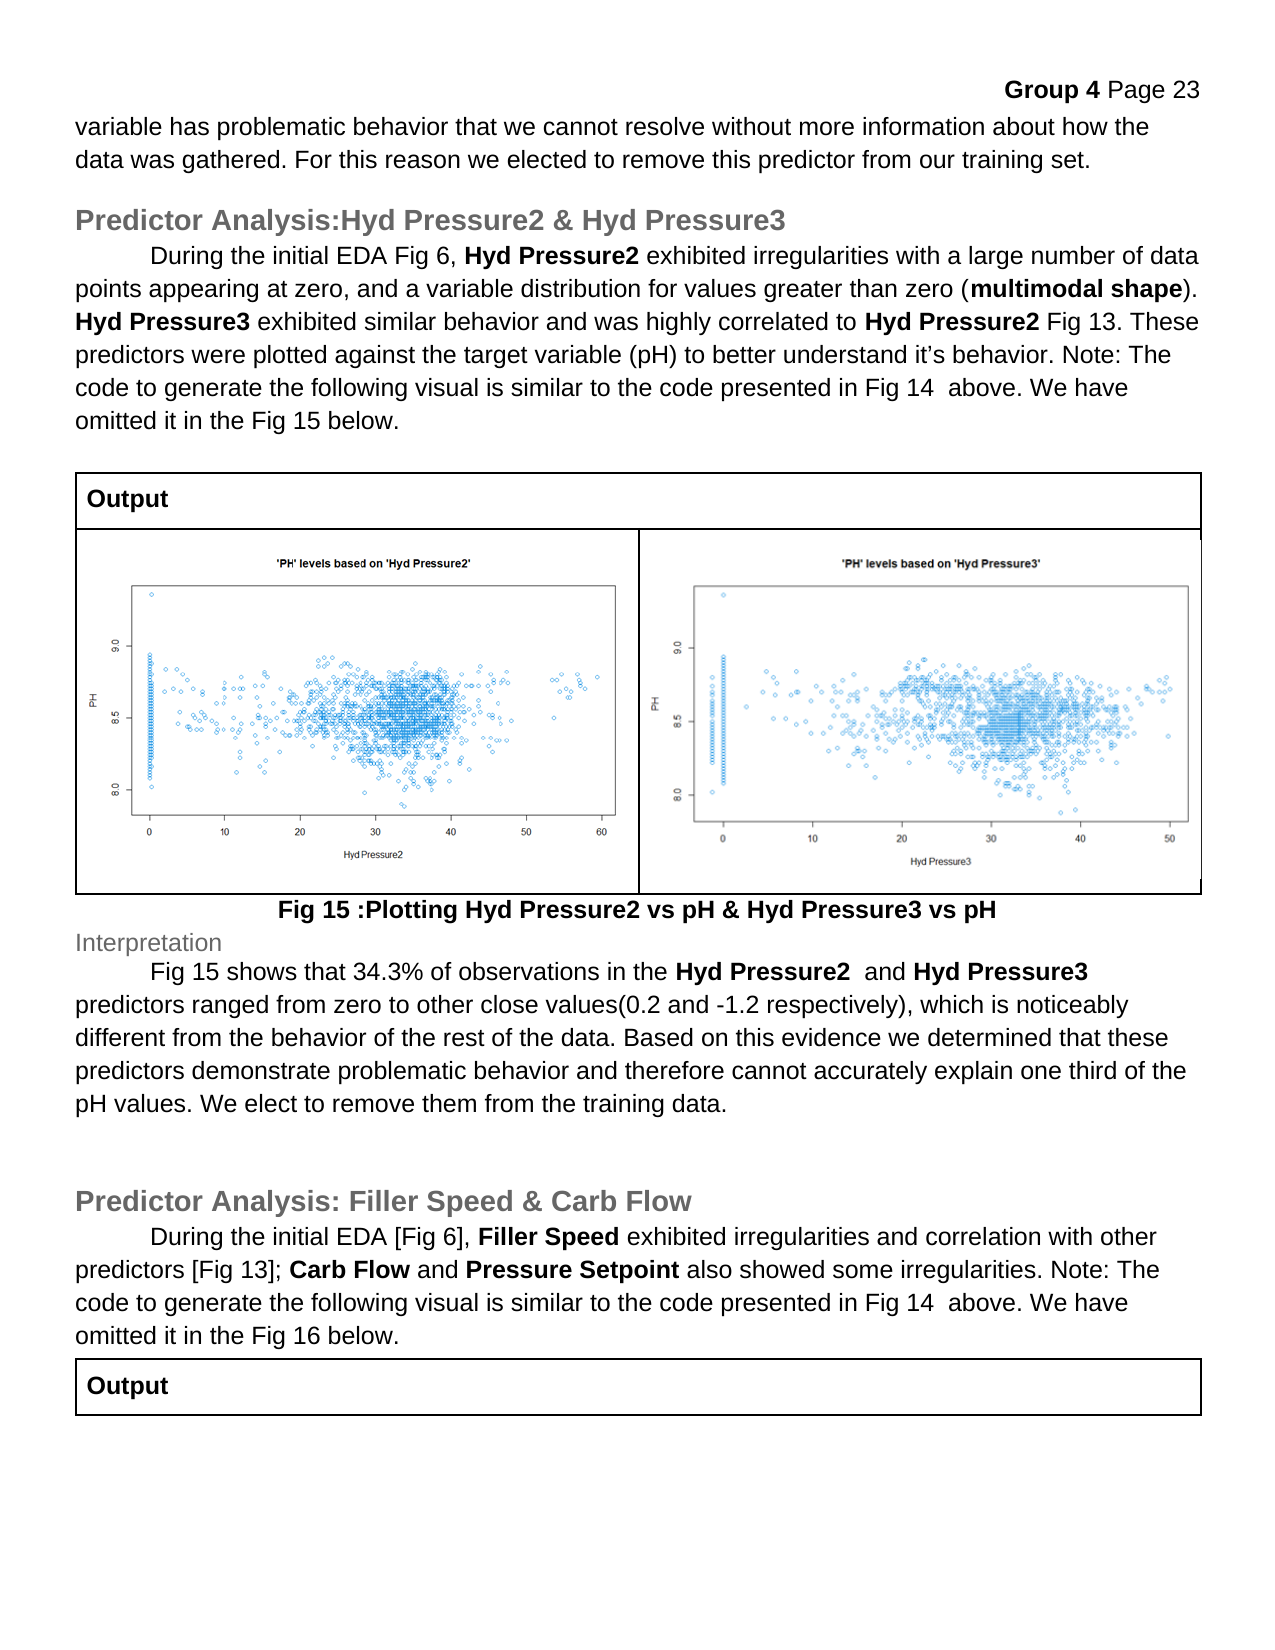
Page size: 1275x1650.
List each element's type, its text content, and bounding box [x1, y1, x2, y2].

table_cell [77, 530, 638, 893]
picture [86, 540, 638, 871]
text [75, 112, 1200, 174]
text Fig 15 :Plotting Hyd Pressure2 vs pH & Hyd Pressure3 vs pH [75, 895, 1200, 924]
text During the initial EDA [Fig 6], Filler Speed exhibited irregularities and correlation with other predictors [Fig 13]; Carb Flow and Pressure Setpoint also showed some irregularities. Note: The code to generate the following visual is similar to the code presented in Fig 14 above. We have omitted it in the Fig 16 below. [75, 1222, 1200, 1350]
subtitle Predictor Analysis:Hyd Pressure2 & Hyd Pressure3 [75, 203, 1200, 237]
picture [648, 540, 1202, 879]
table_cell [640, 530, 1200, 893]
text Fig 15 shows that 34.3% of observations in the Hyd Pressure2 and Hyd Pressure3 predictors ranged from zero to other close values(0.2 and -1.2 respectively), which is noticeably different from the behavior of the rest of the data. Based on this evidence we determined that these predictors demonstrate problematic behavior and therefore cannot accurately explain one third of the pH values. We elect to remove them from the training data. [75, 957, 1200, 1118]
table_header Output [77, 474, 1200, 528]
subtitle Interpretation [75, 928, 1200, 957]
text During the initial EDA Fig 6, Hyd Pressure2 exhibited irregularities with a large number of data points appearing at zero, and a variable distribution for values greater than zero (multimodal shape). Hyd Pressure3 exhibited similar behavior and was highly correlated to Hyd Pressure2 Fig 13. These predictors were plotted against the target variable (pH) to better understand it’s behavior. Note: The code to generate the following visual is similar to the code presented in Fig 14 above. We have omitted it in the Fig 15 below. [75, 241, 1200, 435]
table_header Output [77, 1360, 1200, 1414]
subtitle Predictor Analysis: Filler Speed & Carb Flow [75, 1184, 1200, 1218]
